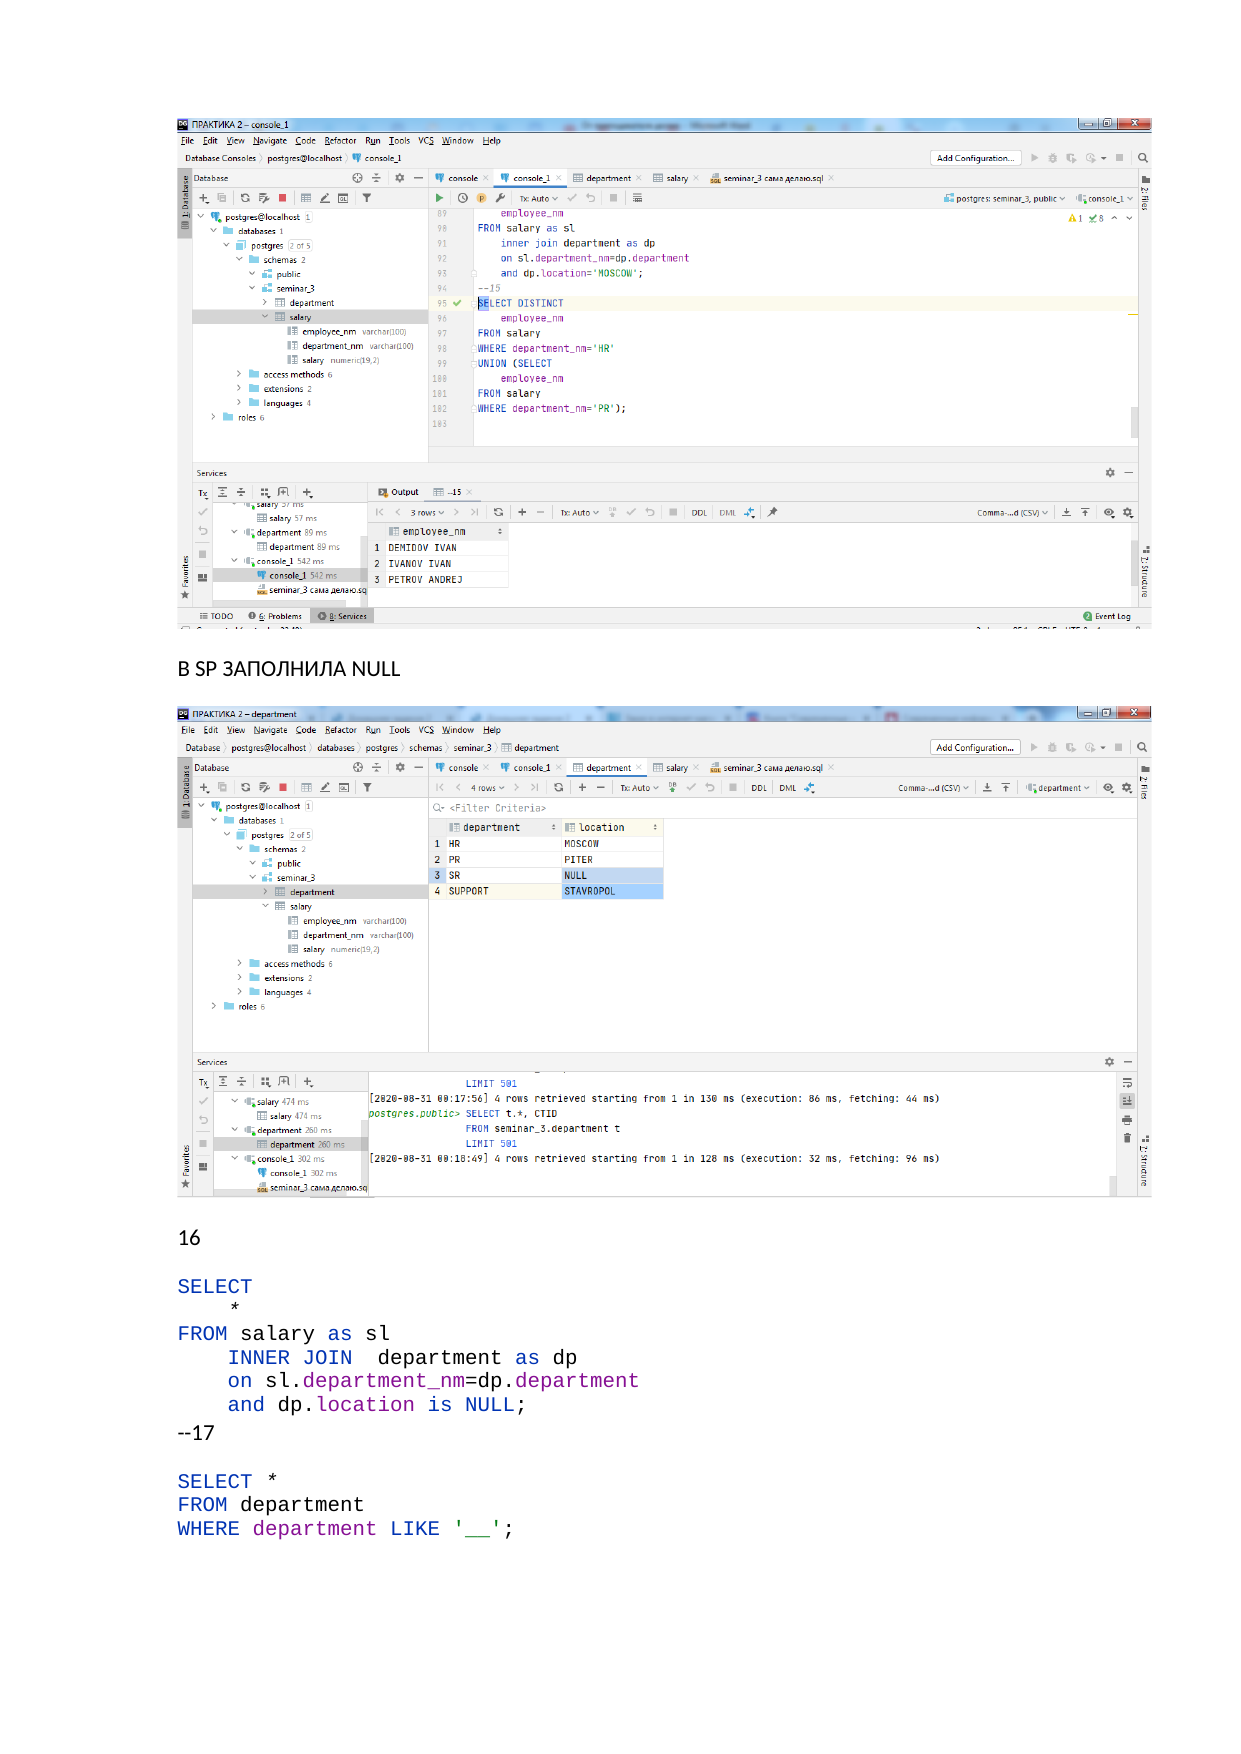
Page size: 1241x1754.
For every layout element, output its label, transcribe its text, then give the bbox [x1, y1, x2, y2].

picture [177, 118, 1152, 629]
text SELECT * FROM department WHERE department LIKE '__'; [177, 1471, 1152, 1542]
text В SP ЗАПОЛНИЛА NULL [177, 654, 1152, 682]
picture [177, 706, 1152, 1198]
text SELECT * FROM salary as sl INNER JOIN department as dp on sl.department_nm=dp.department and dp.location is NULL; [177, 1276, 1152, 1418]
text --17 [177, 1418, 1152, 1446]
text 16 [177, 1223, 1152, 1251]
